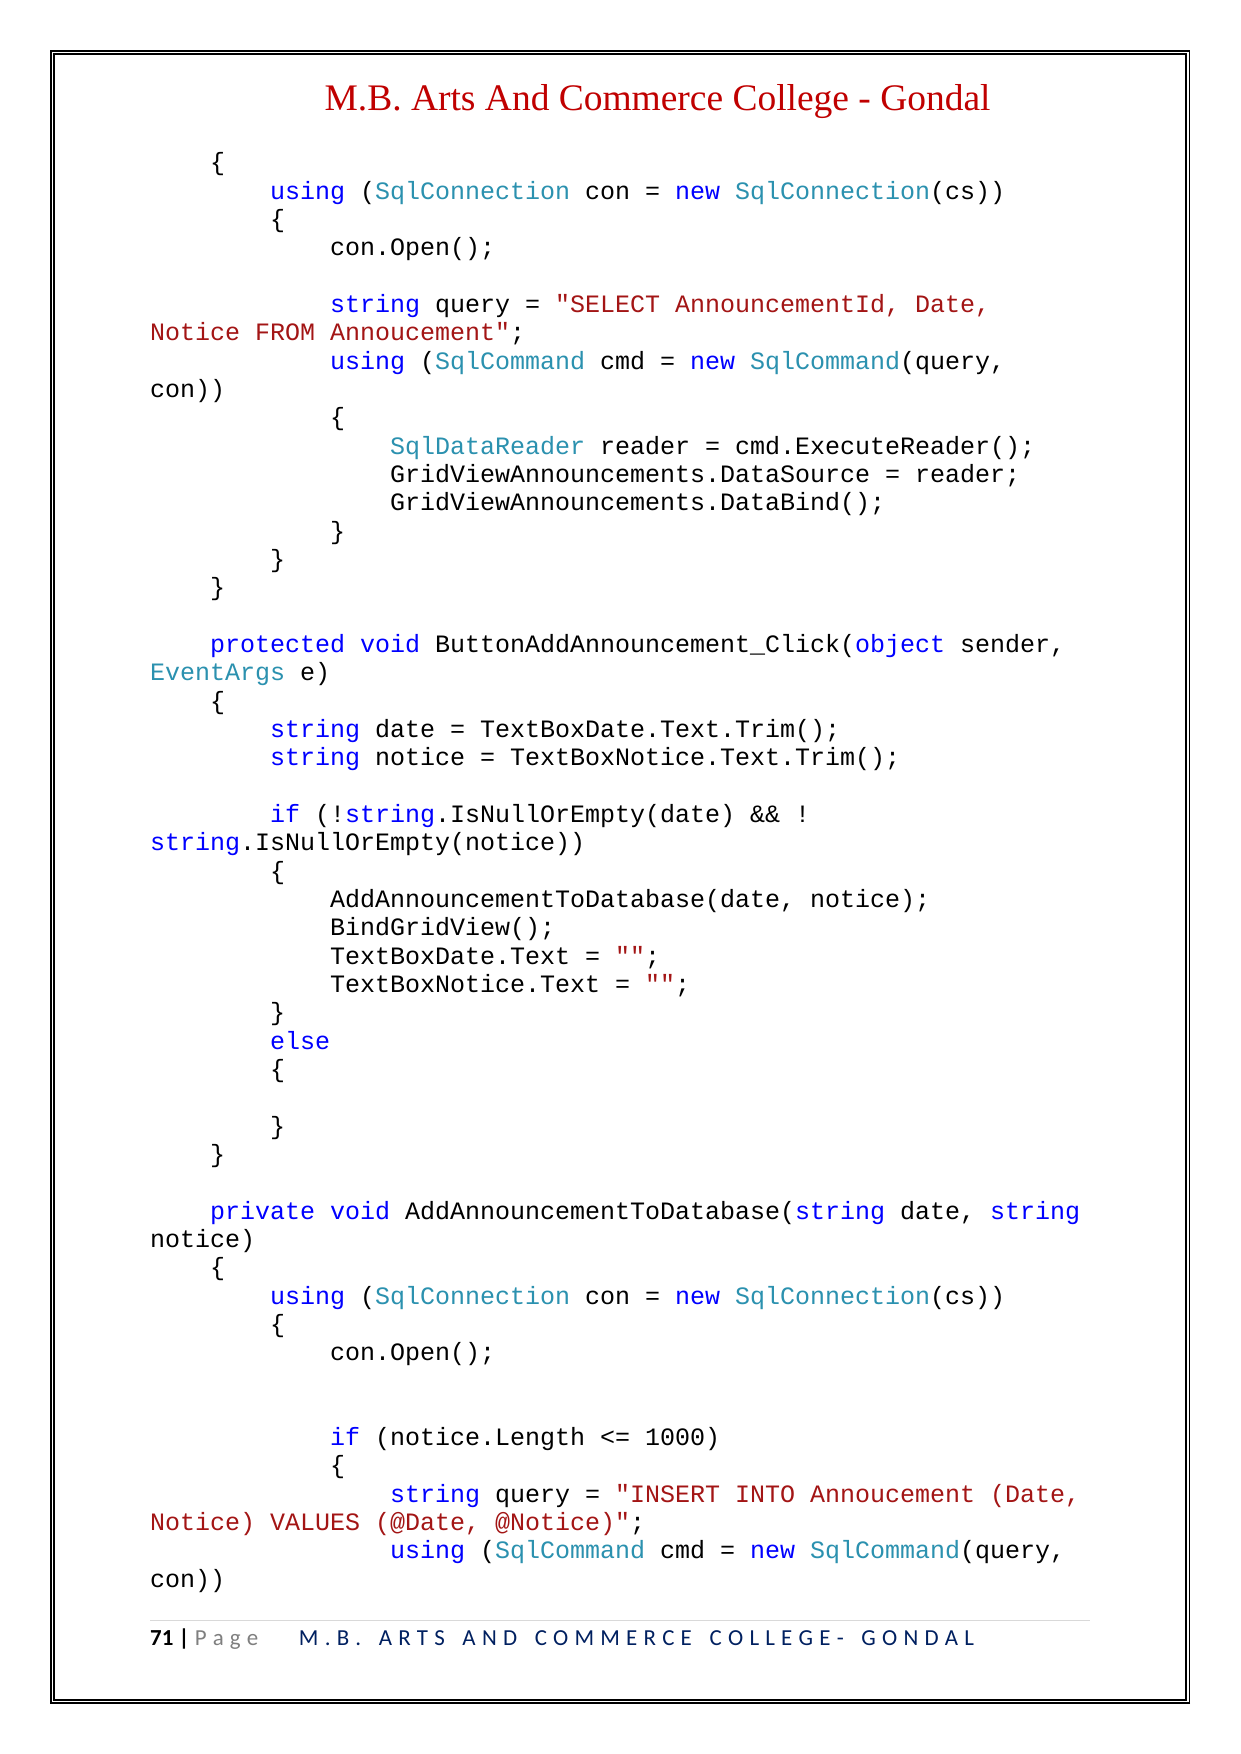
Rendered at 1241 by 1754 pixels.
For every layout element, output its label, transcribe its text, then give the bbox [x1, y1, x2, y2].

text } [150, 1142, 1090, 1170]
text string notice = TextBoxNotice.Text.Trim(); [150, 745, 1090, 773]
text { [150, 1255, 1090, 1283]
text GridViewAnnouncements.DataBind(); [150, 490, 1090, 518]
text } [150, 575, 1090, 603]
text { [150, 1312, 1090, 1340]
text { [150, 150, 1090, 178]
text { [150, 1057, 1090, 1085]
text { [150, 405, 1090, 433]
text } [150, 518, 1090, 547]
text AddAnnouncementToDatabase(date, notice); [150, 887, 1090, 915]
text else [150, 1028, 1090, 1057]
text { [150, 207, 1090, 235]
text { [150, 1453, 1090, 1481]
text TextBoxNotice.Text = ""; [150, 972, 1090, 1000]
text } [150, 547, 1090, 575]
text using (SqlCommand cmd = new SqlCommand(query, con)) [150, 348, 1090, 405]
text SqlDataReader reader = cmd.ExecuteReader(); [150, 433, 1090, 462]
text using (SqlConnection con = new SqlConnection(cs)) [150, 178, 1090, 207]
text private void AddAnnouncementToDatabase(string date, string notice) [150, 1198, 1090, 1255]
text } [150, 1000, 1090, 1028]
text TextBoxDate.Text = ""; [150, 943, 1090, 972]
text { [150, 858, 1090, 887]
text if (notice.Length <= 1000) [150, 1425, 1090, 1453]
text string date = TextBoxDate.Text.Trim(); [150, 717, 1090, 745]
text using (SqlCommand cmd = new SqlCommand(query, con)) [150, 1538, 1090, 1595]
text con.Open(); [150, 235, 1090, 263]
text con.Open(); [150, 1340, 1090, 1368]
text string query = "INSERT INTO Annoucement (Date, Notice) VALUES (@Date, @Notice)"; [150, 1481, 1090, 1538]
text } [150, 1113, 1090, 1142]
text using (SqlConnection con = new SqlConnection(cs)) [150, 1283, 1090, 1312]
text if (!string.IsNullOrEmpty(date) && !string.IsNullOrEmpty(notice)) [150, 802, 1090, 858]
text GridViewAnnouncements.DataSource = reader; [150, 462, 1090, 490]
text BindGridView(); [150, 915, 1090, 943]
text string query = "SELECT AnnouncementId, Date, Notice FROM Annoucement"; [150, 292, 1090, 348]
text protected void ButtonAddAnnouncement_Click(object sender, EventArgs e) [150, 632, 1090, 688]
text { [150, 688, 1090, 717]
